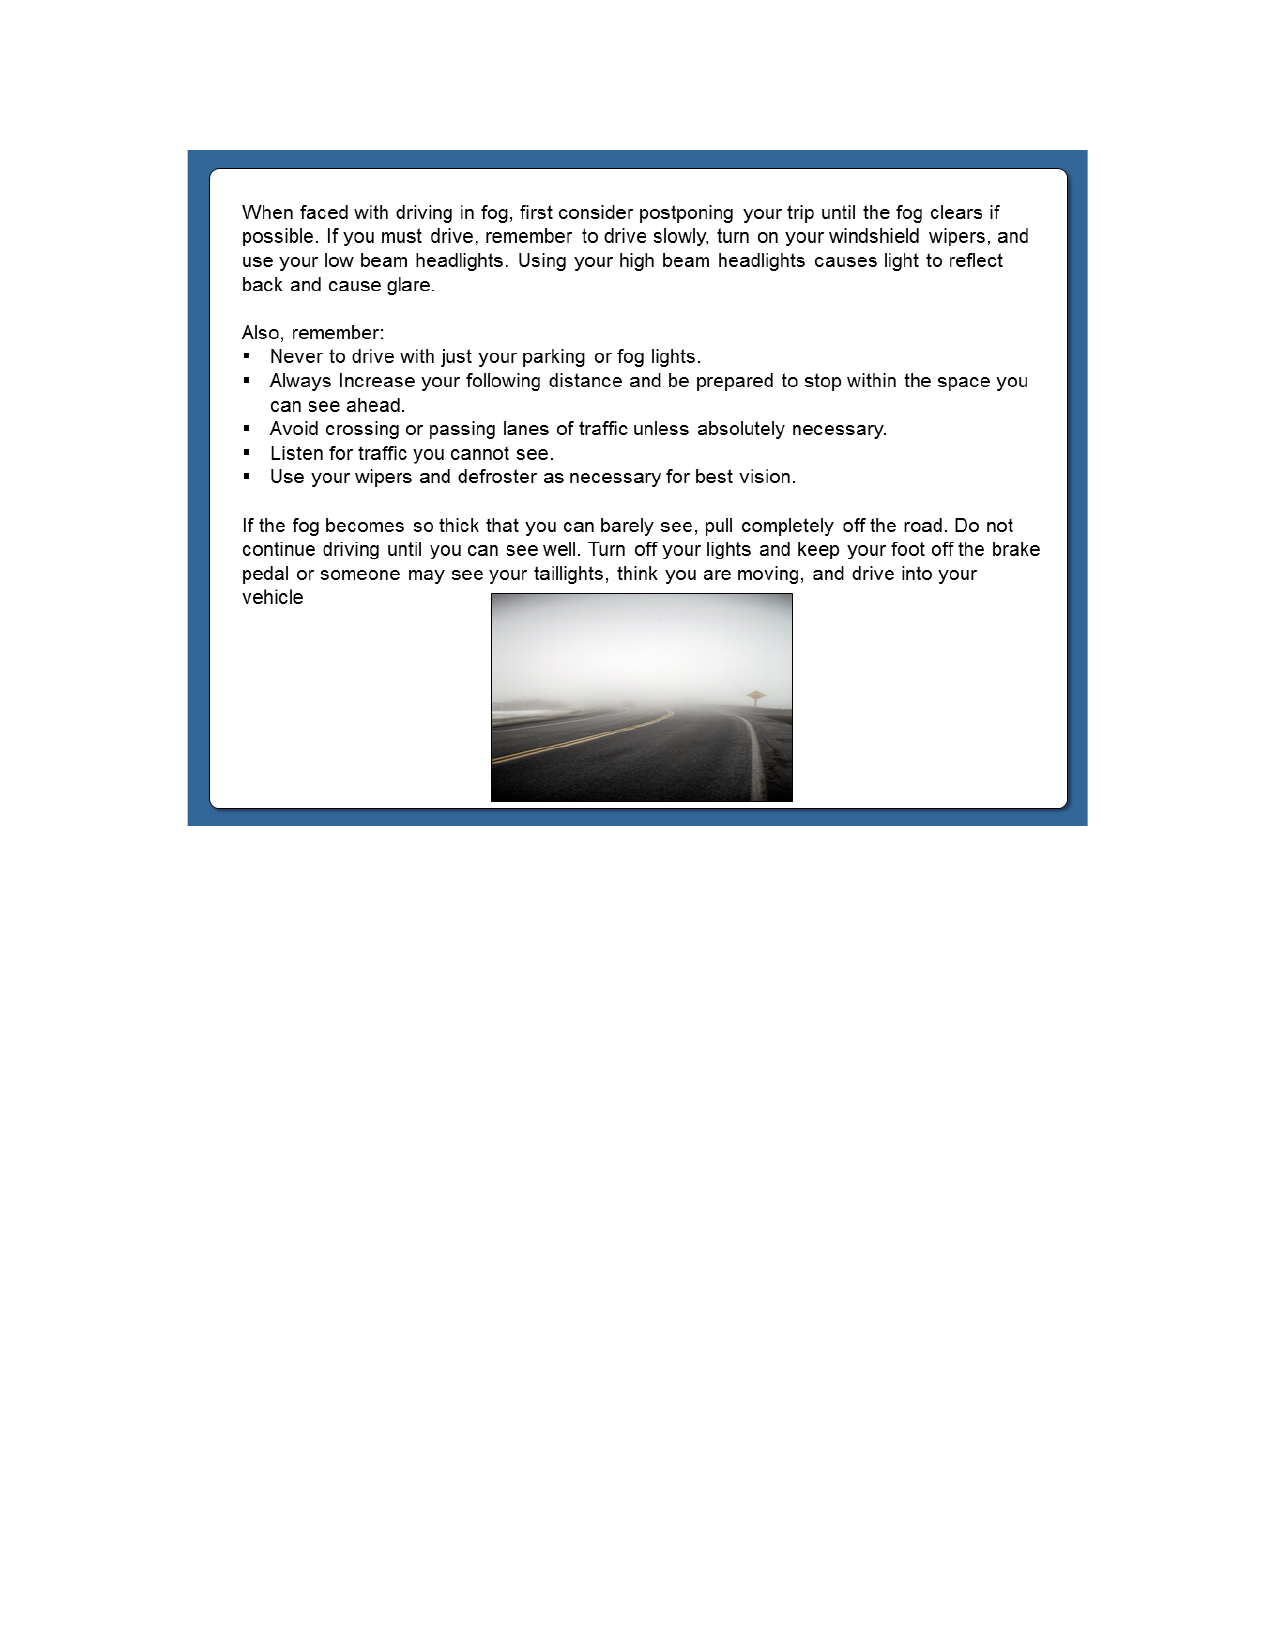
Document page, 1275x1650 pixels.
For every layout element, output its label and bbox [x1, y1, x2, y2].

picture [187, 150, 1088, 826]
